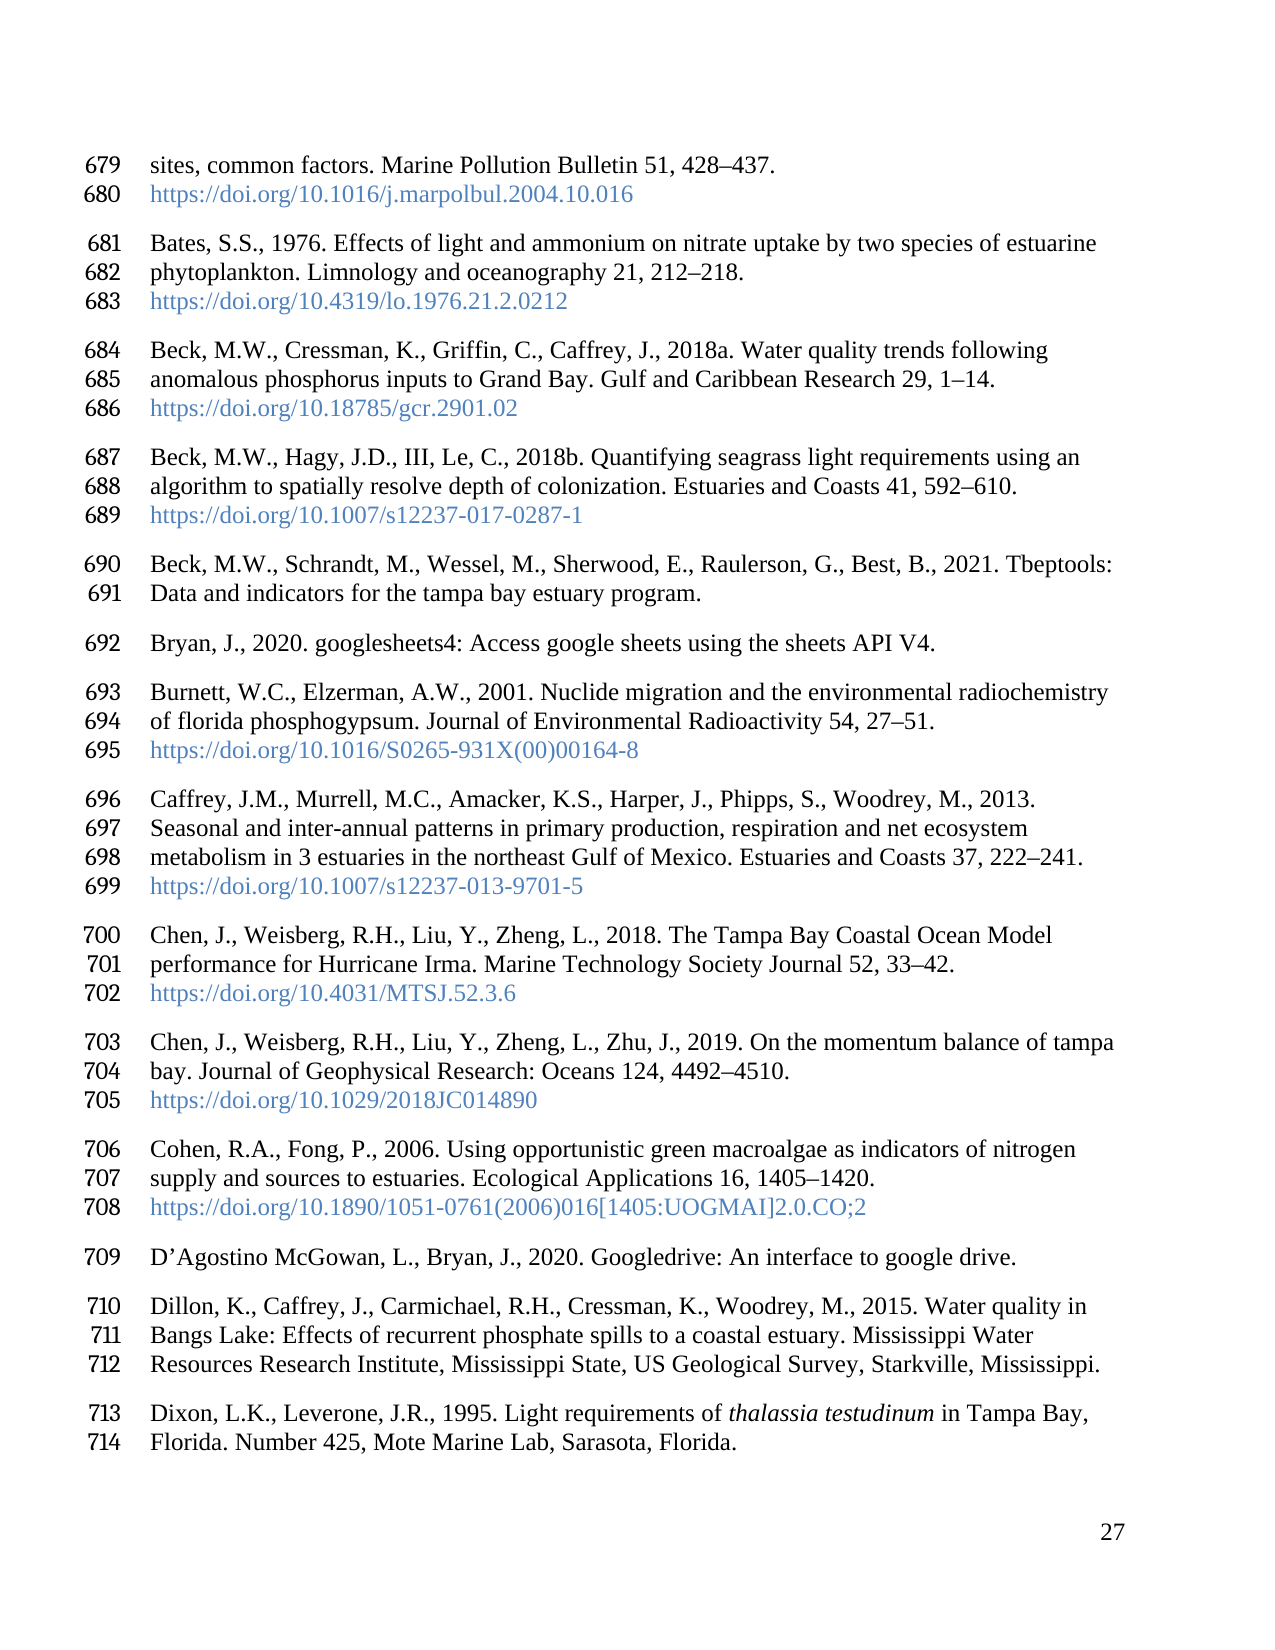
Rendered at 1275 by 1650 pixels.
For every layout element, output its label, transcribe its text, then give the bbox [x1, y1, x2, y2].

text Caffrey, J.M., Murrell, M.C., Amacker, K.S., Harper, J., Phipps, S., Woodrey, M., 2013. Seasonal and inter-annual patterns in primary production, respiration and net ecosystem metabolism in 3 estuaries in the northeast Gulf of Mexico. Estuaries and Coasts 37, 222–241. https://doi.org/10.1007/s12237-013-9701-5 [150, 784, 1125, 899]
text Dixon, L.K., Leverone, J.R., 1995. Light requirements of thalassia testudinum in Tampa Bay, Florida. Number 425, Mote Marine Lab, Sarasota, Florida. [150, 1398, 1125, 1456]
text Beck, M.W., Hagy, J.D., III, Le, C., 2018b. Quantifying seagrass light requirements using an algorithm to spatially resolve depth of colonization. Estuaries and Coasts 41, 592–610. https://doi.org/10.1007/s12237-017-0287-1 [150, 442, 1125, 529]
text D’Agostino McGowan, L., Bryan, J., 2020. Googledrive: An interface to google drive. [150, 1242, 1125, 1270]
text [150, 150, 1125, 207]
text Bryan, J., 2020. googlesheets4: Access google sheets using the sheets API V4. [150, 628, 1125, 657]
text Beck, M.W., Cressman, K., Griffin, C., Caffrey, J., 2018a. Water quality trends following anomalous phosphorus inputs to Grand Bay. Gulf and Caribbean Research 29, 1–14. https://doi.org/10.18785/gcr.2901.02 [150, 335, 1125, 422]
text Burnett, W.C., Elzerman, A.W., 2001. Nuclide migration and the environmental radiochemistry of florida phosphogypsum. Journal of Environmental Radioactivity 54, 27–51. https://doi.org/10.1016/S0265-931X(00)00164-8 [150, 677, 1125, 764]
text Cohen, R.A., Fong, P., 2006. Using opportunistic green macroalgae as indicators of nitrogen supply and sources to estuaries. Ecological Applications 16, 1405–1420. https://doi.org/10.1890/1051-0761(2006)016[1405:UOGMAI]2.0.CO;2 [150, 1134, 1125, 1221]
text Chen, J., Weisberg, R.H., Liu, Y., Zheng, L., 2018. The Tampa Bay Coastal Ocean Model performance for Hurricane Irma. Marine Technology Society Journal 52, 33–42. https://doi.org/10.4031/MTSJ.52.3.6 [150, 920, 1125, 1007]
text Dillon, K., Caffrey, J., Carmichael, R.H., Cressman, K., Woodrey, M., 2015. Water quality in Bangs Lake: Effects of recurrent phosphate spills to a coastal estuary. Mississippi Water Resources Research Institute, Mississippi State, US Geological Survey, Starkville, Mississippi. [150, 1291, 1125, 1377]
text Beck, M.W., Schrandt, M., Wessel, M., Sherwood, E., Raulerson, G., Best, B., 2021. Tbeptools: Data and indicators for the tampa bay estuary program. [150, 549, 1125, 607]
text Bates, S.S., 1976. Effects of light and ammonium on nitrate uptake by two species of estuarine phytoplankton. Limnology and oceanography 21, 212–218. https://doi.org/10.4319/lo.1976.21.2.0212 [150, 228, 1125, 314]
text Chen, J., Weisberg, R.H., Liu, Y., Zheng, L., Zhu, J., 2019. On the momentum balance of tampa bay. Journal of Geophysical Research: Oceans 124, 4492–4510. https://doi.org/10.1029/2018JC014890 [150, 1027, 1125, 1114]
